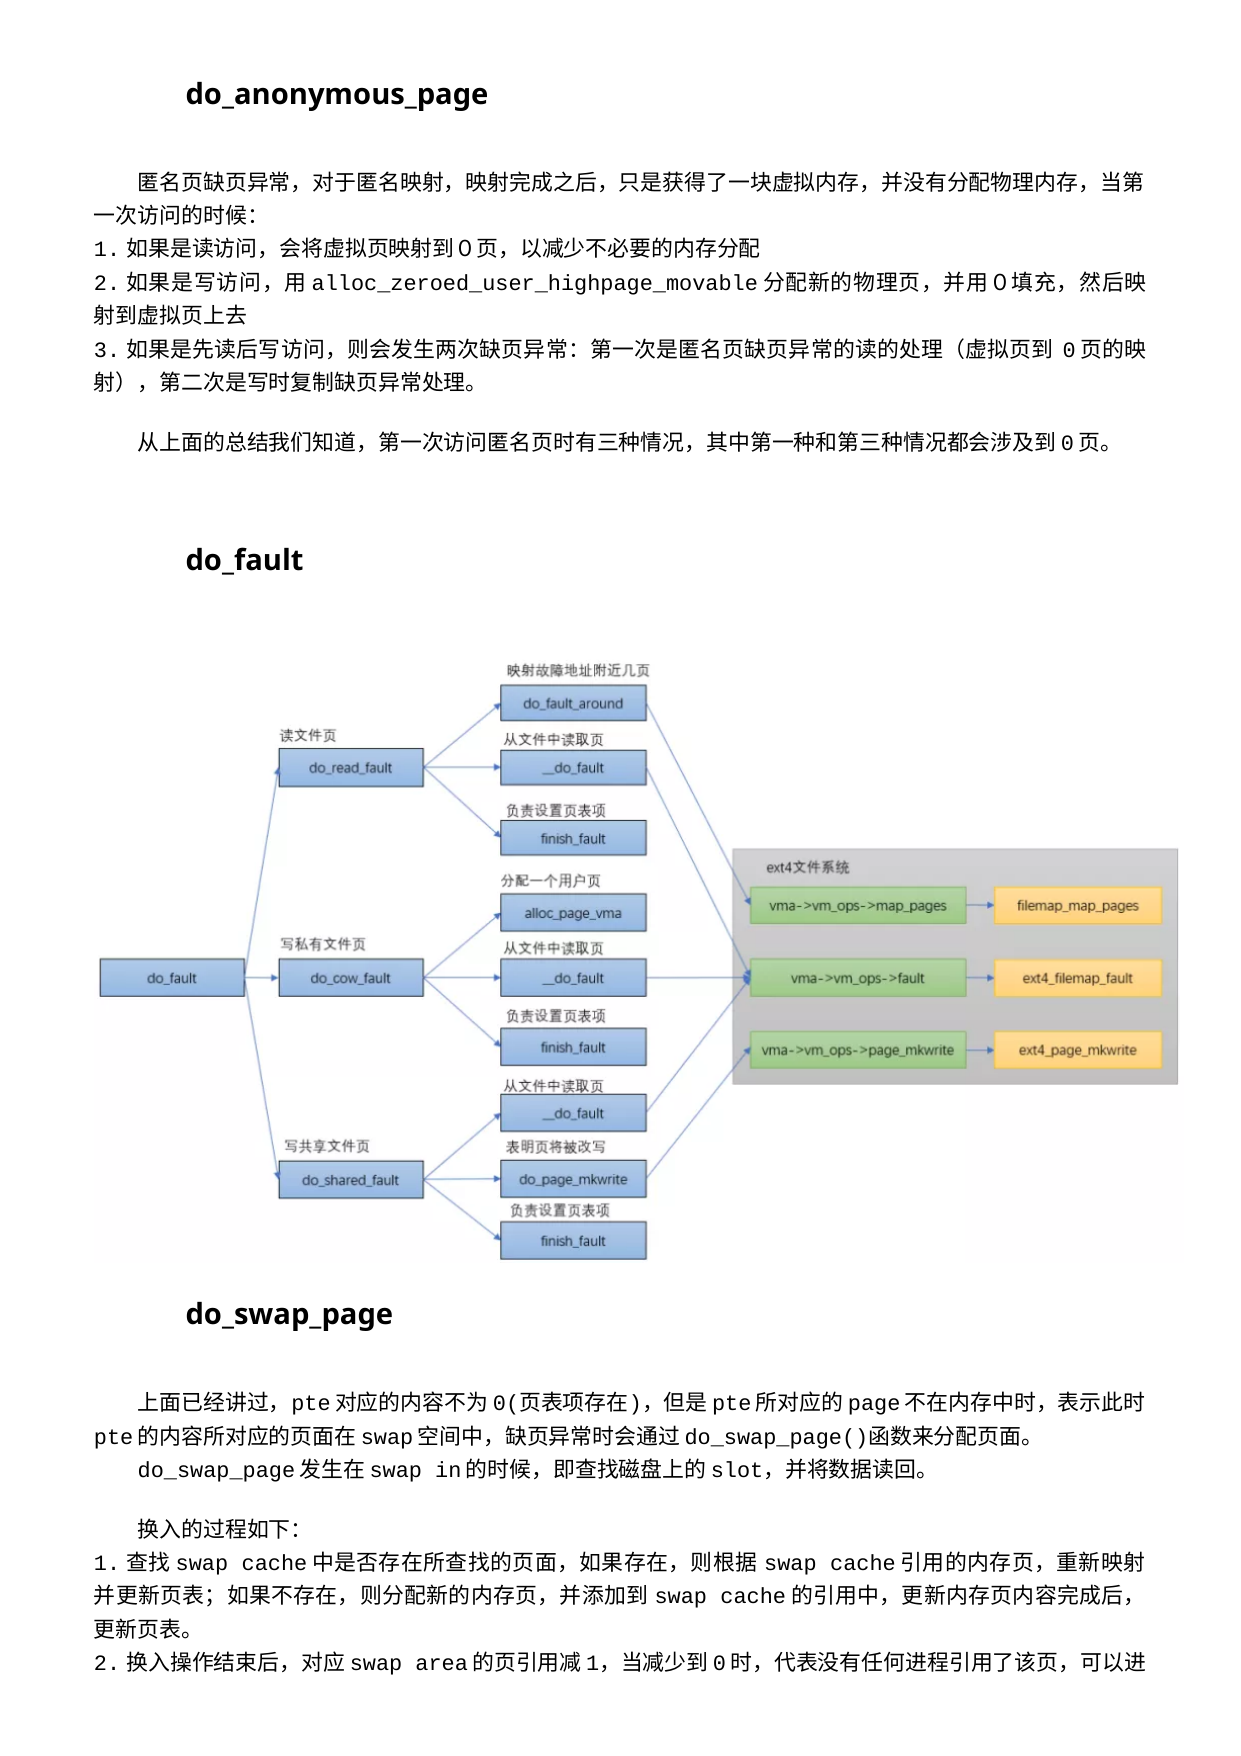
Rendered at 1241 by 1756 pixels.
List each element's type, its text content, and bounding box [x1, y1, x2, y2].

text 从上面的总结我们知道，第一次访问匿名页时有三种情况，其中第一种和第三种情况都会涉及到0页。 [94, 424, 1146, 456]
text 匿名页缺页异常，对于匿名映射，映射完成之后，只是获得了一块虚拟内存，并没有分配物理内存，当第一次访问的时候： [94, 165, 1146, 230]
list 如果是先读后写访问，则会发生两次缺页异常：第一次是匿名页缺页异常的读的处理（虚拟页到0页的映射），第二次是写时复制缺页异常处理。 [94, 332, 1146, 397]
list 如果是读访问，会将虚拟页映射到０页，以减少不必要的内存分配 [94, 231, 1146, 263]
text 换入的过程如下： [94, 1512, 1146, 1543]
list 如果是写访问，用alloc_zeroed_user_highpage_movable分配新的物理页，并用０填充，然后映射到虚拟页上去 [94, 265, 1146, 330]
text do_swap_page发生在swap in的时候，即查找磁盘上的slot，并将数据读回。 [94, 1452, 1146, 1484]
text 上面已经讲过，pte对应的内容不为0(页表项存在)，但是pte所对应的page不在内存中时，表示此时pte的内容所对应的页面在swap空间中，缺页异常时会通过do_swap_page()函数来分配页面。 [94, 1385, 1146, 1451]
subtitle do_fault [94, 539, 1146, 579]
picture [93, 657, 1184, 1263]
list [94, 1645, 1146, 1677]
subtitle do_swap_page [94, 1293, 1146, 1333]
list 查找swap cache中是否存在所查找的页面，如果存在，则根据swap cache引用的内存页，重新映射并更新页表；如果不存在，则分配新的内存页，并添加到swap cache的引用中，更新内存页内容完成后，更新页表。 [94, 1545, 1146, 1644]
subtitle do_anonymous_page [94, 73, 1146, 113]
